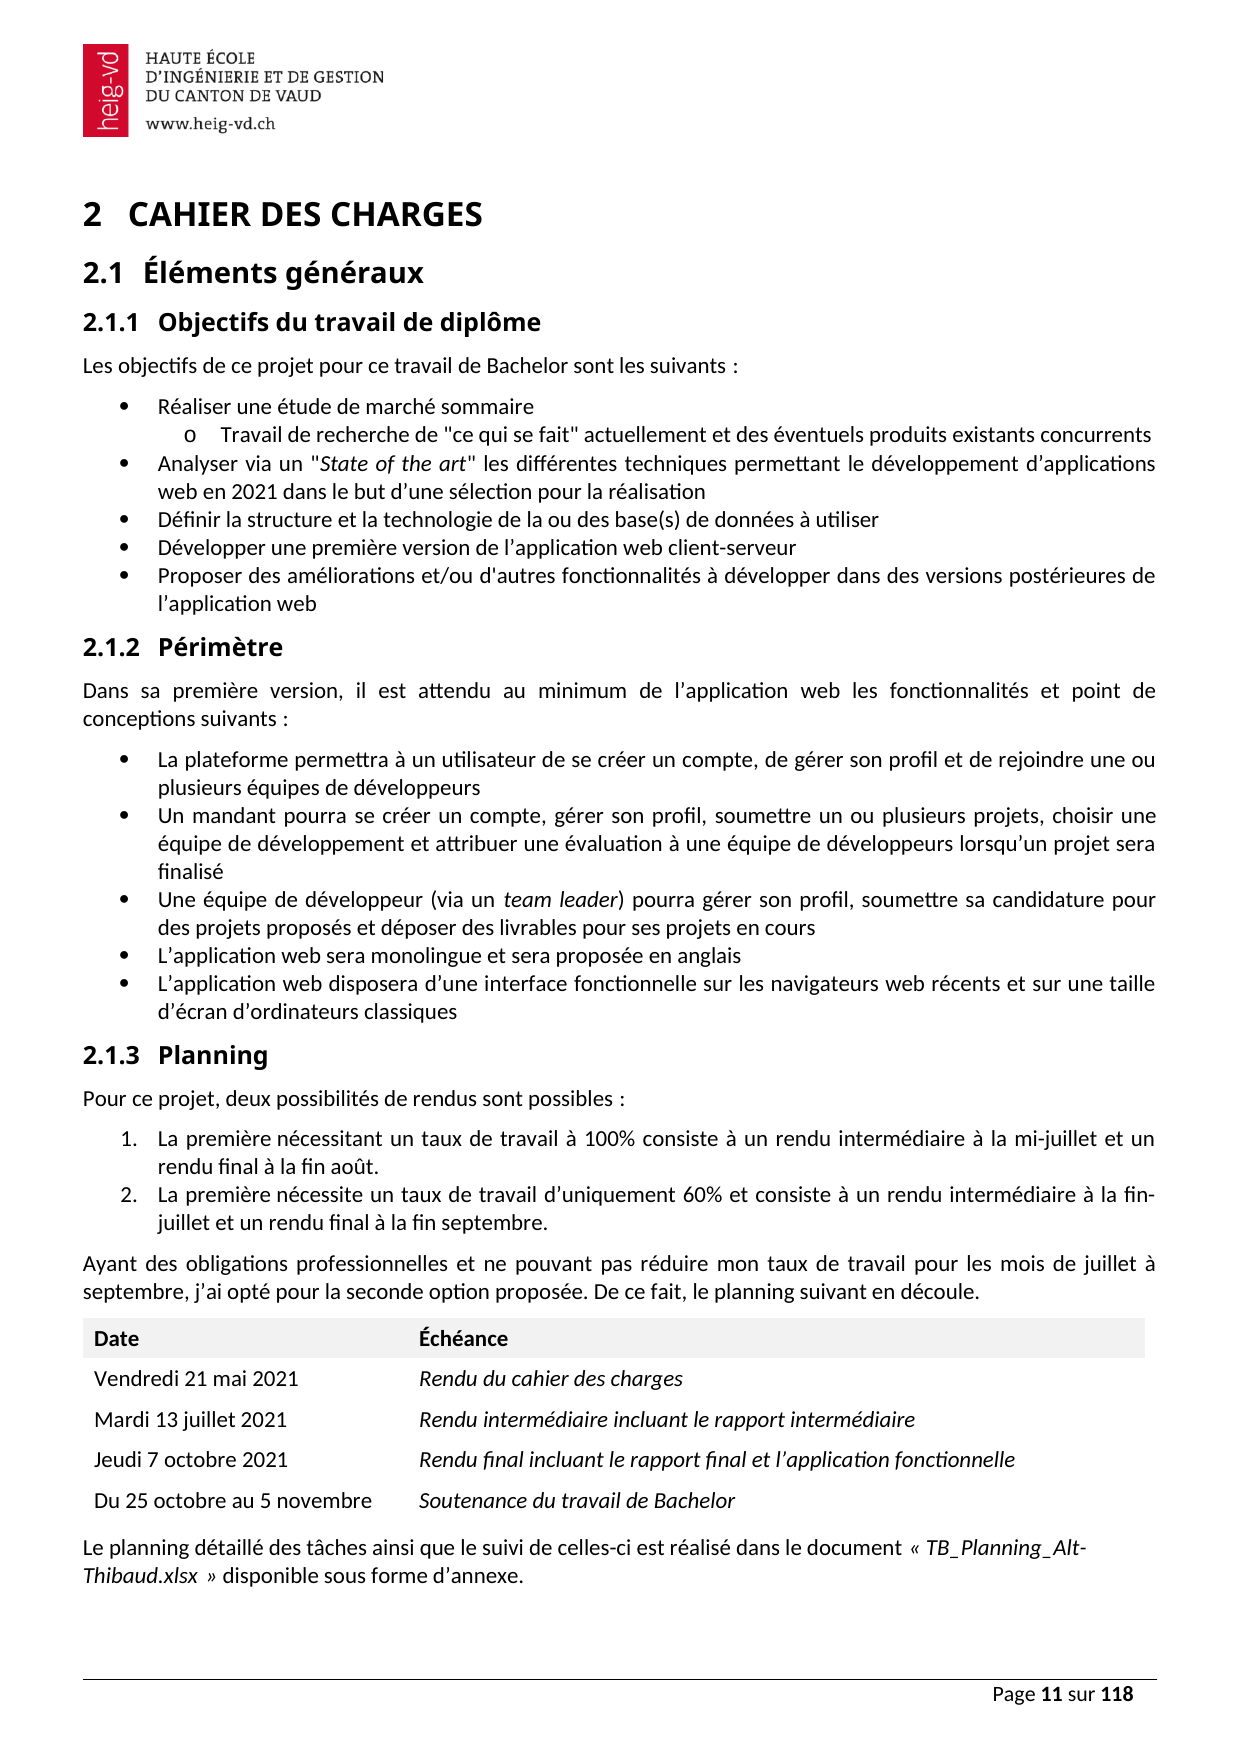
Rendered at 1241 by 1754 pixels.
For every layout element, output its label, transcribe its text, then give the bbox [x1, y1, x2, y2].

list Développer une première version de l’application web client-serveur [120, 533, 1157, 561]
subtitle Objectifs du travail de diplôme [83, 305, 1157, 339]
table_header Échéance [408, 1318, 1145, 1358]
table_cell Jeudi 7 octobre 2021 [83, 1439, 408, 1480]
list Analyser via un "State of the art" les différentes techniques permettant le développement d’applications web en 2021 dans le but d’une sélection pour la réalisation [120, 449, 1157, 505]
subtitle Éléments généraux [83, 252, 1157, 292]
table_cell Soutenance du travail de Bachelor [408, 1480, 1145, 1520]
list Une équipe de développeur (via un team leader) pourra gérer son profil, soumettre sa candidature pour des projets proposés et déposer des livrables pour ses projets en cours [120, 885, 1157, 941]
table_cell Du 25 octobre au 5 novembre [83, 1480, 408, 1520]
list Proposer des améliorations et/ou d'autres fonctionnalités à développer dans des versions postérieures de l’application web [120, 561, 1157, 617]
list Un mandant pourra se créer un compte, gérer son profil, soumettre un ou plusieurs projets, choisir une équipe de développement et attribuer une évaluation à une équipe de développeurs lorsqu’un projet sera finalisé [120, 801, 1157, 885]
picture [83, 44, 384, 137]
subtitle Planning [83, 1037, 1157, 1071]
list L’application web sera monolingue et sera proposée en anglais [120, 941, 1157, 969]
list La première nécessitant un taux de travail à 100% consiste à un rendu intermédiaire à la mi-juillet et un rendu final à la fin août. [120, 1124, 1157, 1181]
subtitle Périmètre [83, 629, 1157, 664]
list La première nécessite un taux de travail d’uniquement 60% et consiste à un rendu intermédiaire à la fin-juillet et un rendu final à la fin septembre. [120, 1181, 1157, 1237]
table_cell Mardi 13 juillet 2021 [83, 1399, 408, 1439]
text Ayant des obligations professionnelles et ne pouvant pas réduire mon taux de travail pour les mois de juillet à septembre, j’ai opté pour la seconde option proposée. De ce fait, le planning suivant en découle. [83, 1249, 1157, 1305]
list L’application web disposera d’une interface fonctionnelle sur les navigateurs web récents et sur une taille d’écran d’ordinateurs classiques [120, 969, 1157, 1025]
list La plateforme permettra à un utilisateur de se créer un compte, de gérer son profil et de rejoindre une ou plusieurs équipes de développeurs [120, 745, 1157, 801]
text Dans sa première version, il est attendu au minimum de l’application web les fonctionnalités et point de conceptions suivants : [83, 676, 1157, 732]
list Définir la structure et la technologie de la ou des base(s) de données à utiliser [120, 505, 1157, 533]
text Le planning détaillé des tâches ainsi que le suivi de celles-ci est réalisé dans le document « TB_Planning_Alt-Thibaud.xlsx » disponible sous forme d’annexe. [83, 1533, 1157, 1589]
text Les objectifs de ce projet pour ce travail de Bachelor sont les suivants : [83, 351, 1157, 379]
list Réaliser une étude de marché sommaire [120, 392, 1157, 420]
table_cell Rendu final incluant le rapport final et l’application fonctionnelle [408, 1439, 1145, 1480]
table_cell Vendredi 21 mai 2021 [83, 1358, 408, 1399]
table_header Date [83, 1318, 408, 1358]
table_cell Rendu du cahier des charges [408, 1358, 1145, 1399]
subtitle Cahier des charges [83, 190, 1157, 236]
text Pour ce projet, deux possibilités de rendus sont possibles : [83, 1084, 1157, 1112]
table_cell Rendu intermédiaire incluant le rapport intermédiaire [408, 1399, 1145, 1439]
list Travail de recherche de "ce qui se fait" actuellement et des éventuels produits existants concurrents [183, 420, 1157, 449]
